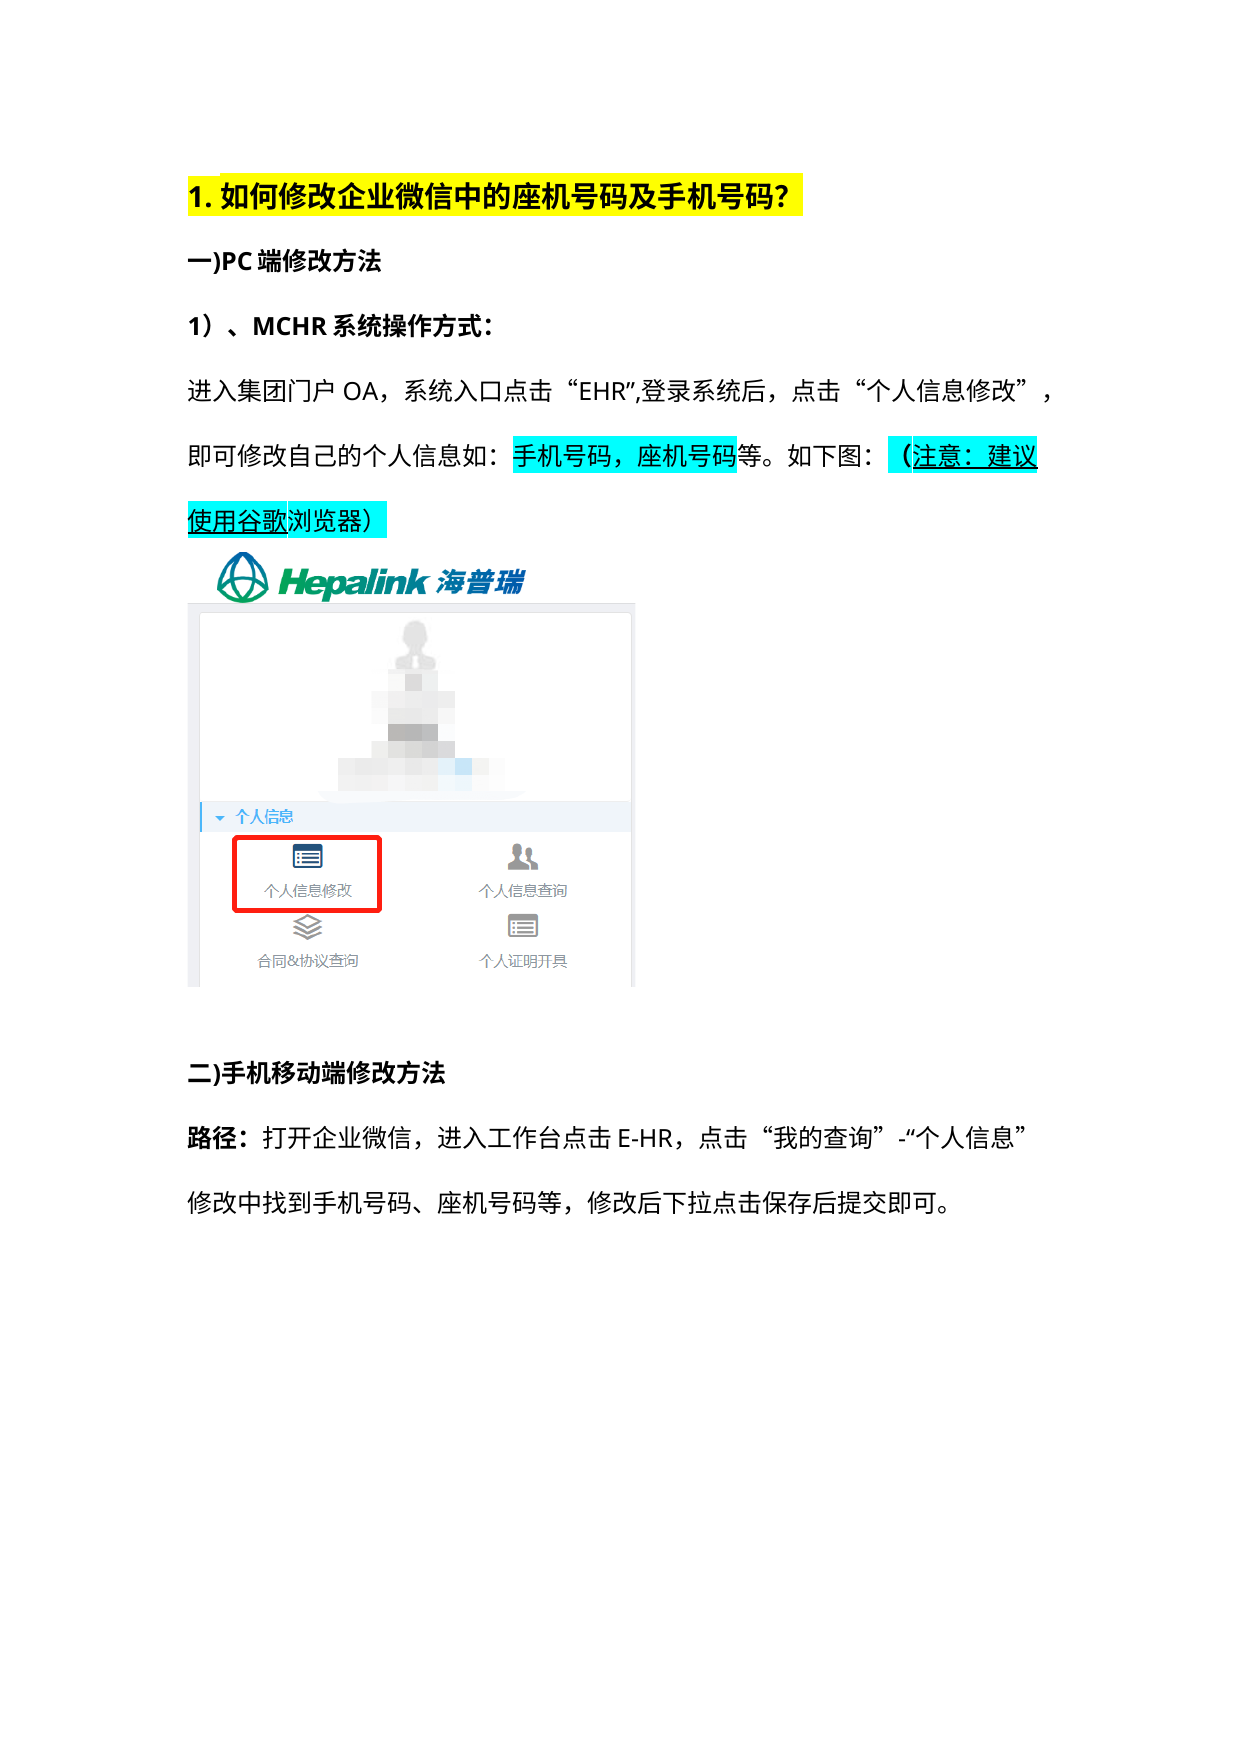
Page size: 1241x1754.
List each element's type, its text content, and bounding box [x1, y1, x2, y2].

text 二)手机移动端修改方法 [187, 1039, 1053, 1104]
text 1）、MCHR系统操作方式： [187, 292, 1053, 357]
text 1. 如何修改企业微信中的座机号码及手机号码？ [187, 162, 1053, 227]
text 进入集团门户OA，系统入口点击“EHR”,登录系统后，点击“个人信息修改”，即可修改自己的个人信息如：手机号码，座机号码等。如下图：（注意：建议使用谷歌浏览器） [187, 357, 1053, 552]
picture [187, 552, 636, 987]
text 路径：打开企业微信，进入工作台点击E-HR，点击“我的查询”-“个人信息”修改中找到手机号码、座机号码等，修改后下拉点击保存后提交即可。 [180, 1104, 1053, 1234]
text 一)PC端修改方法 [187, 227, 1053, 292]
